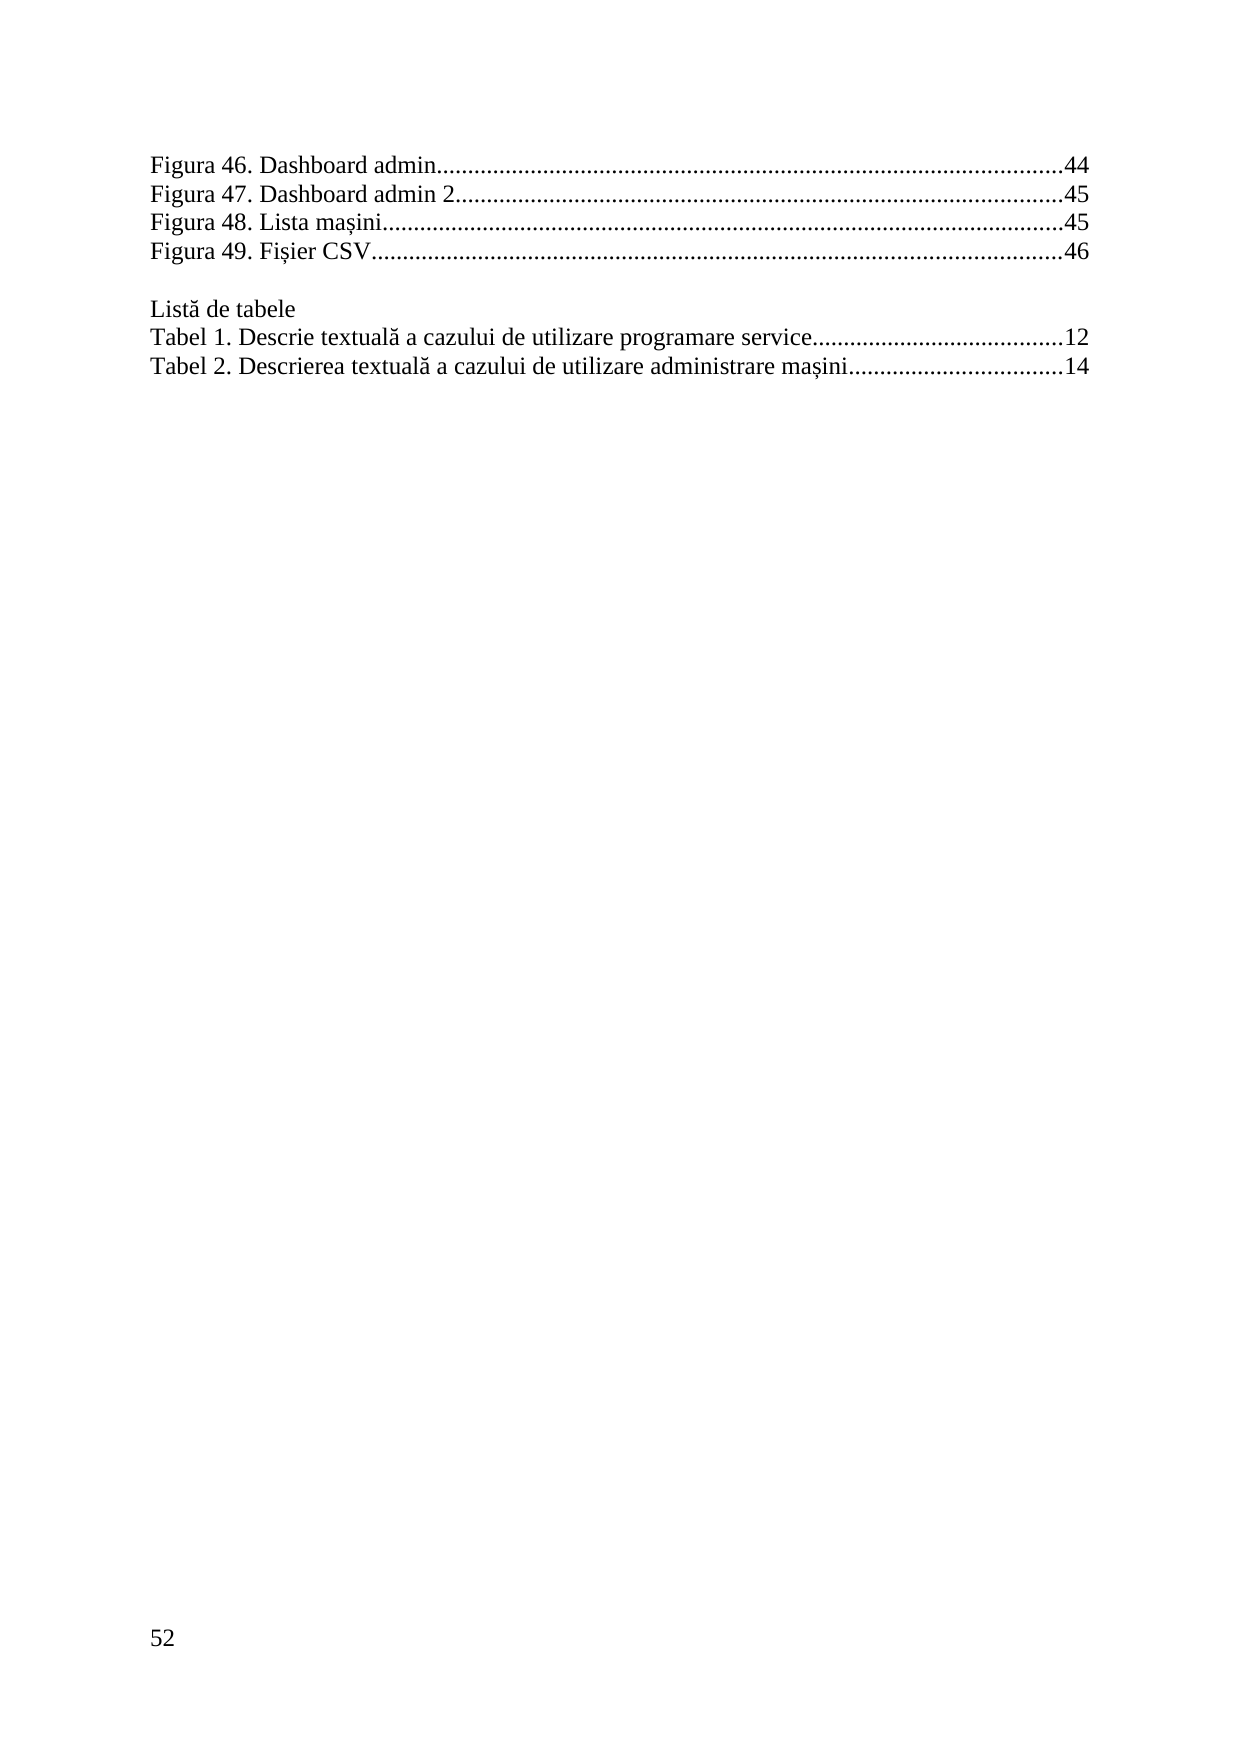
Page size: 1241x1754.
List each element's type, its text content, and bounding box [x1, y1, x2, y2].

text Figura 48. Lista mașini 45 [150, 207, 1090, 236]
text Listă de tabele [150, 294, 1090, 322]
text Figura 47. Dashboard admin 2 45 [150, 179, 1090, 207]
text Figura 49. Fișier CSV 46 [150, 236, 1090, 265]
text Figura 46. Dashboard admin 44 [150, 150, 1090, 179]
text Tabel 1. Descrie textuală a cazului de utilizare programare service 12 [150, 322, 1090, 351]
text Tabel 2. Descrierea textuală a cazului de utilizare administrare mașini 14 [150, 351, 1090, 380]
